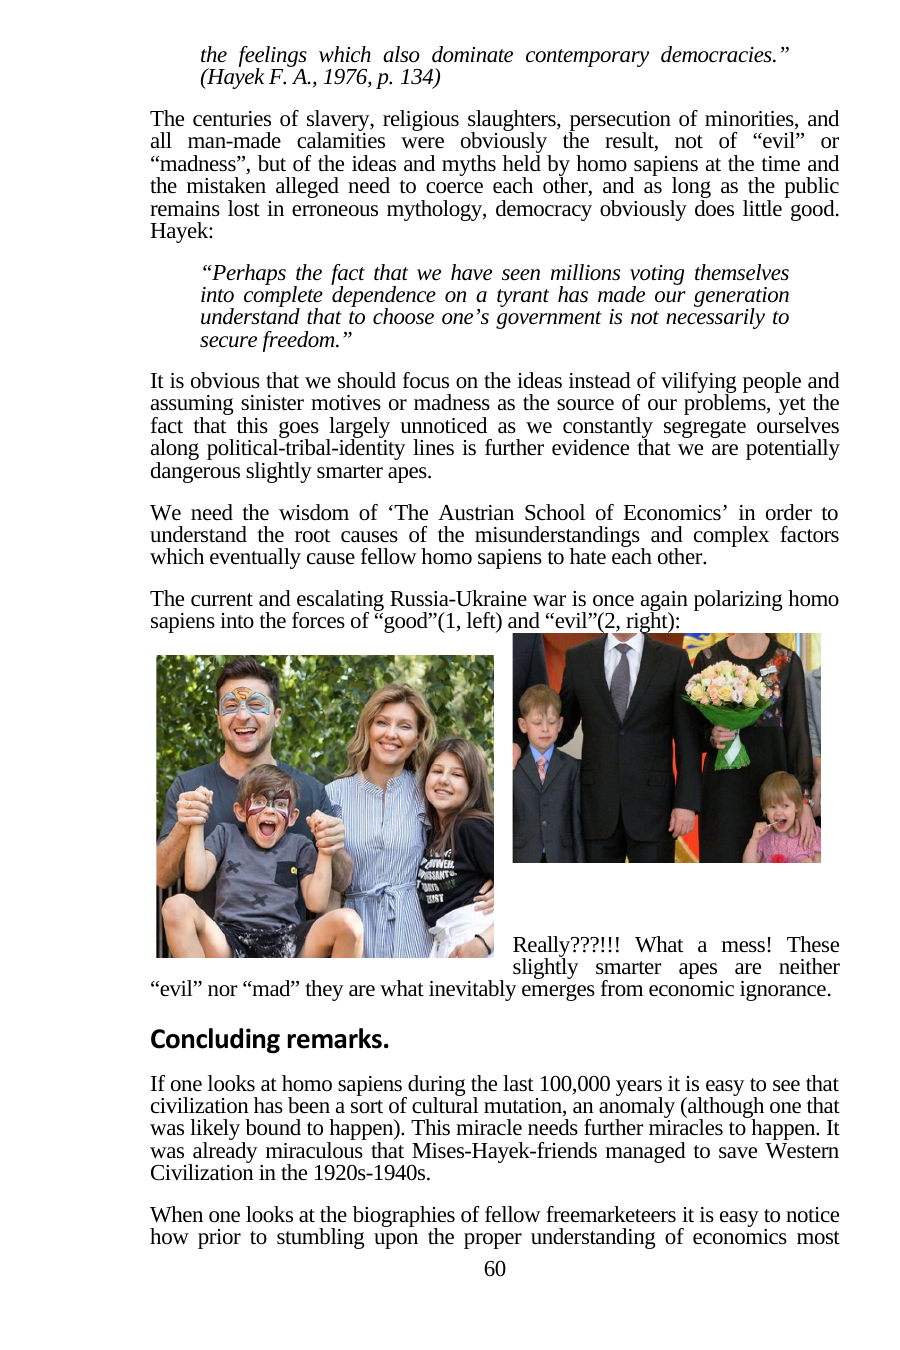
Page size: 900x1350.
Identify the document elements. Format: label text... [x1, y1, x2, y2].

text If one looks at homo sapiens during the last 100,000 years it is easy to see that civilization has been a sort of cultural mutation, an anomaly (although one that was likely bound to happen). This miracle needs further miracles to happen. It was already miraculous that Mises-Hayek-friends managed to save Western Civilization in the 1920s-1940s. [150, 1073, 840, 1186]
text “Perhaps the fact that we have seen millions voting themselves into complete dependence on a tyrant has made our generation understand that to choose one’s government is not necessarily to secure freedom.” [200, 262, 790, 352]
text It is obvious that we should focus on the ideas instead of vilifying people and assuming sinister motives or madness as the source of our problems, yet the fact that this goes largely unnoticed as we constantly segregate ourselves along political-tribal-identity lines is further evidence that we are potentially dangerous slightly smarter apes. [150, 371, 840, 483]
text Really???!!! What a mess! These slightly smarter apes are neither “evil” nor “mad” they are what inevitably emerges from economic ignorance. [150, 934, 840, 1002]
picture [512, 633, 821, 863]
text The current and escalating Russia-Ukraine war is once again polarizing homo sapiens into the forces of “good”(1, left) and “evil”(2, right): [150, 588, 840, 633]
subtitle Concluding remarks. [150, 1023, 840, 1055]
text We need the wisdom of ‘The Austrian School of Economics’ in order to understand the root causes of the misunderstandings and complex factors which eventually cause fellow homo sapiens to hate each other. [150, 502, 840, 569]
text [150, 1204, 840, 1249]
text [200, 45, 790, 90]
text The centuries of slavery, religious slaughters, persecution of minorities, and all man-made calamities were obviously the result, not of “evil” or “madness”, but of the ideas and myths held by homo sapiens at the time and the mistaken alleged need to coerce each other, and as long as the public remains lost in erroneous mythology, democracy obviously does little good. Hayek: [150, 109, 840, 243]
picture [156, 655, 494, 958]
